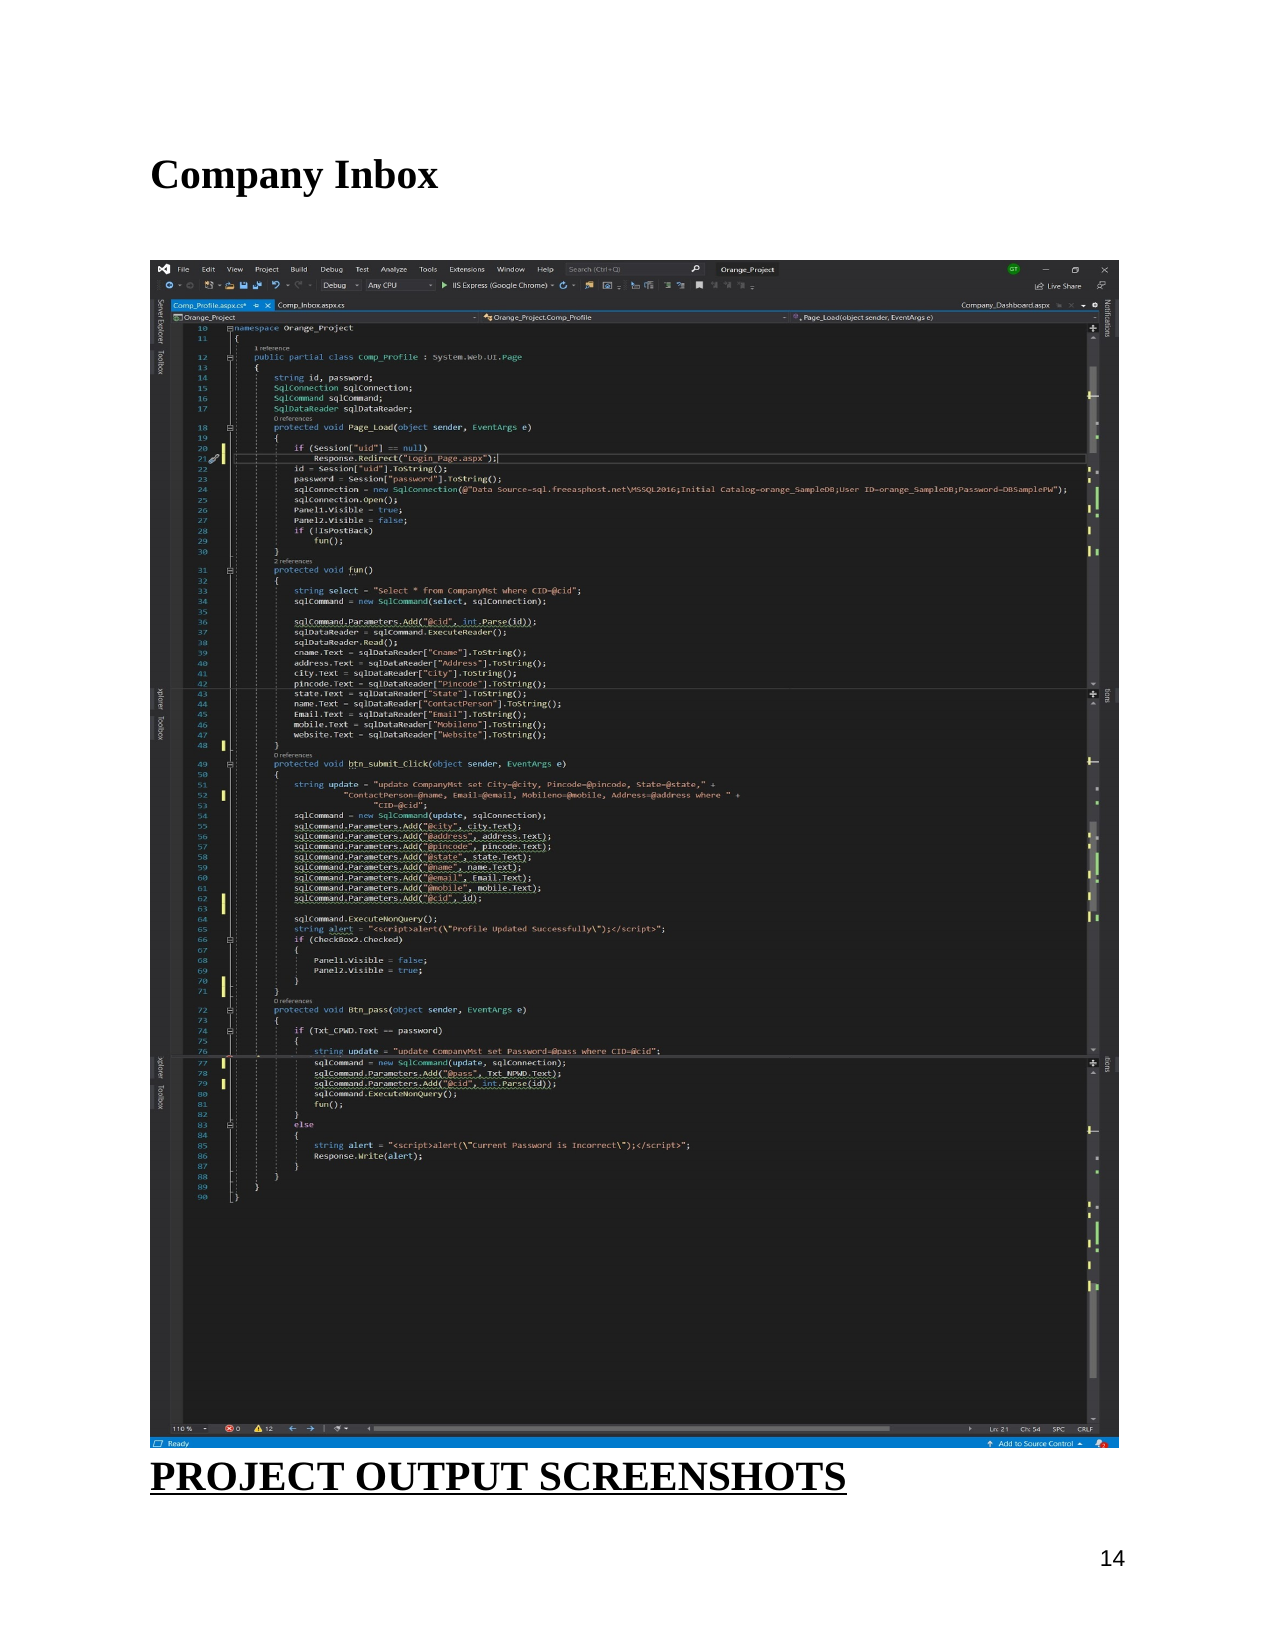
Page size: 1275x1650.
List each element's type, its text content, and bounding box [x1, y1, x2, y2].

text Company Inbox [150, 150, 1125, 198]
text PROJECT OUTPUT SCREENSHOTS [150, 1452, 1125, 1499]
picture [150, 260, 1119, 1448]
